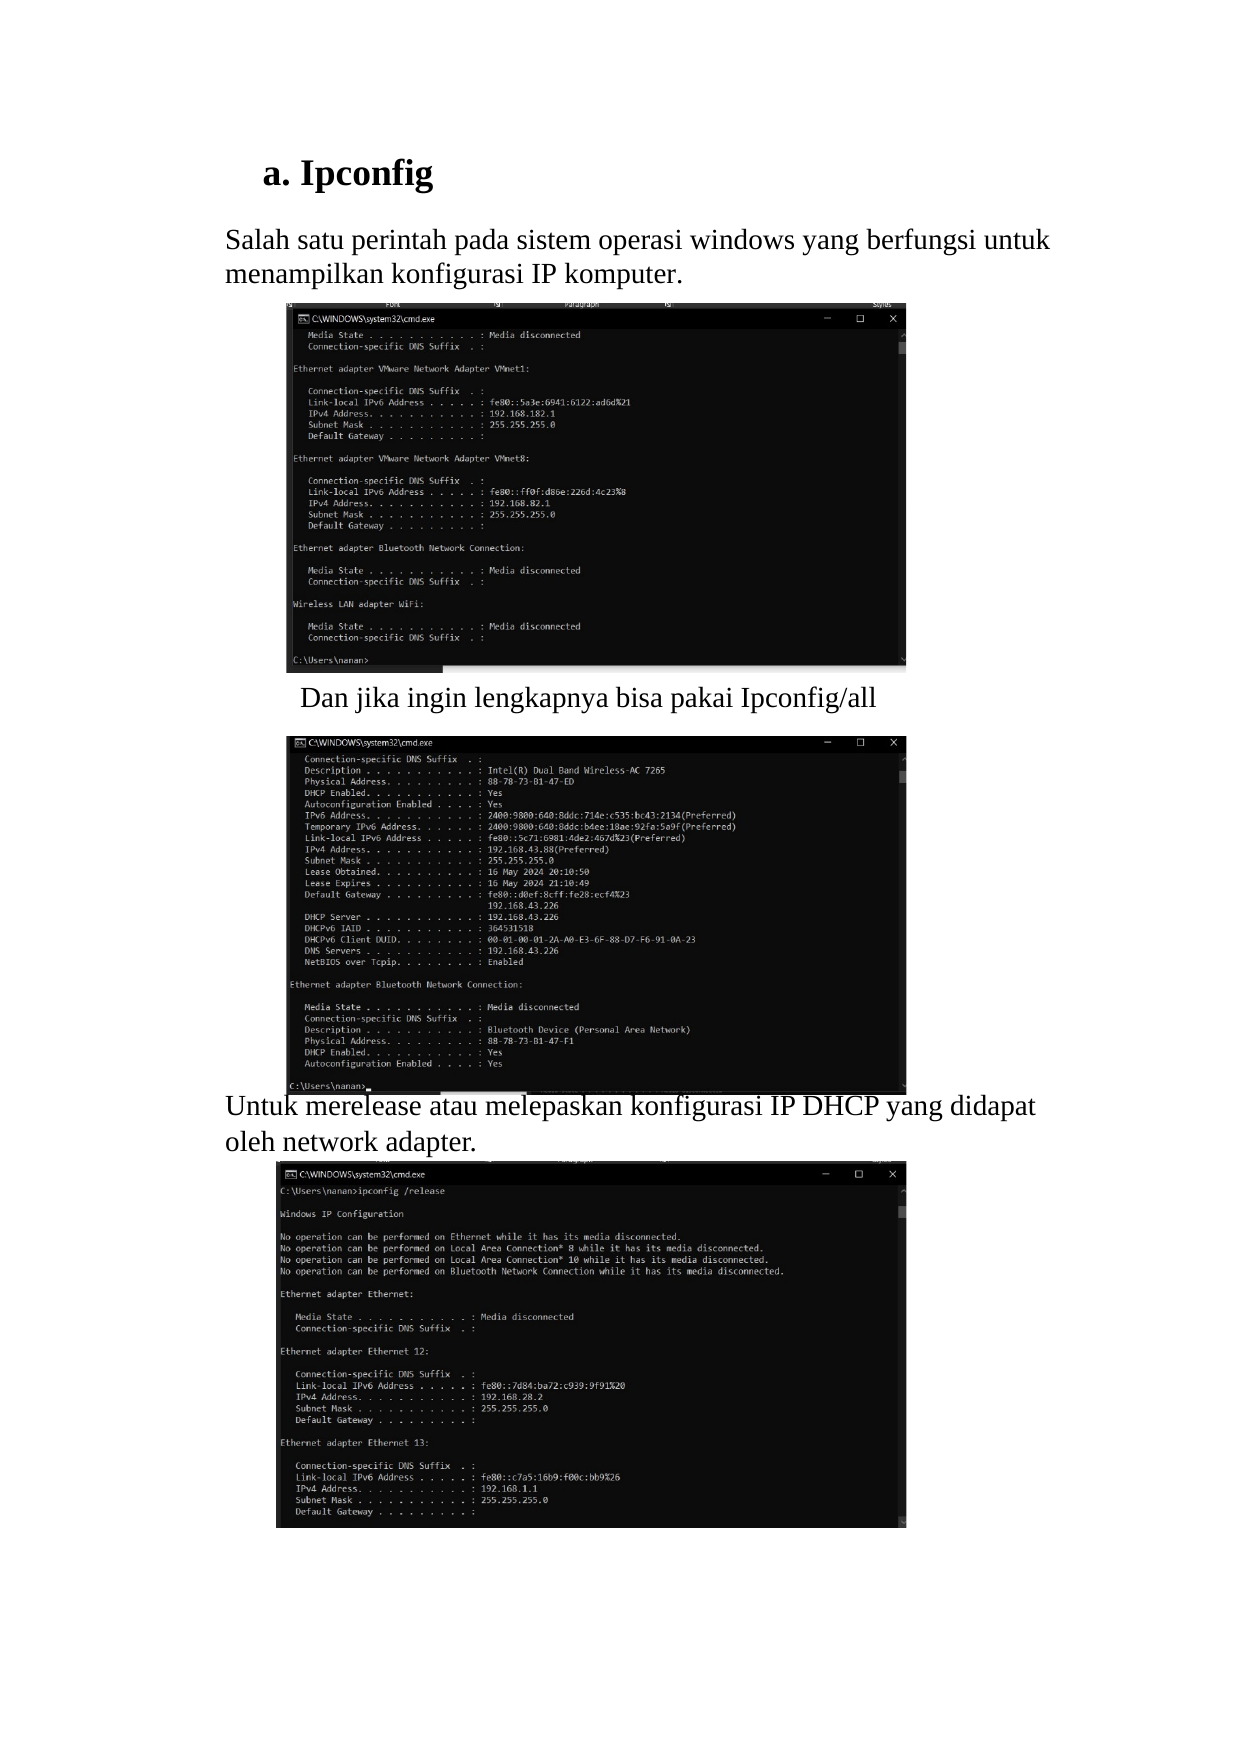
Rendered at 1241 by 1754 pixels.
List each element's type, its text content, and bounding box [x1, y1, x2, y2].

text Dan jika ingin lengkapnya bisa pakai Ipconfig/all [225, 680, 1090, 714]
picture [286, 736, 907, 1088]
list Ipconfig [262, 150, 1090, 193]
text Salah satu perintah pada sistem operasi windows yang berfungsi untuk menampilkan konfigurasi IP komputer. [225, 222, 1090, 289]
text Untuk merelease atau melepaskan konfigurasi IP DHCP yang didapat oleh network adapter. [225, 1088, 1090, 1158]
picture [276, 1161, 907, 1528]
picture [286, 303, 907, 673]
